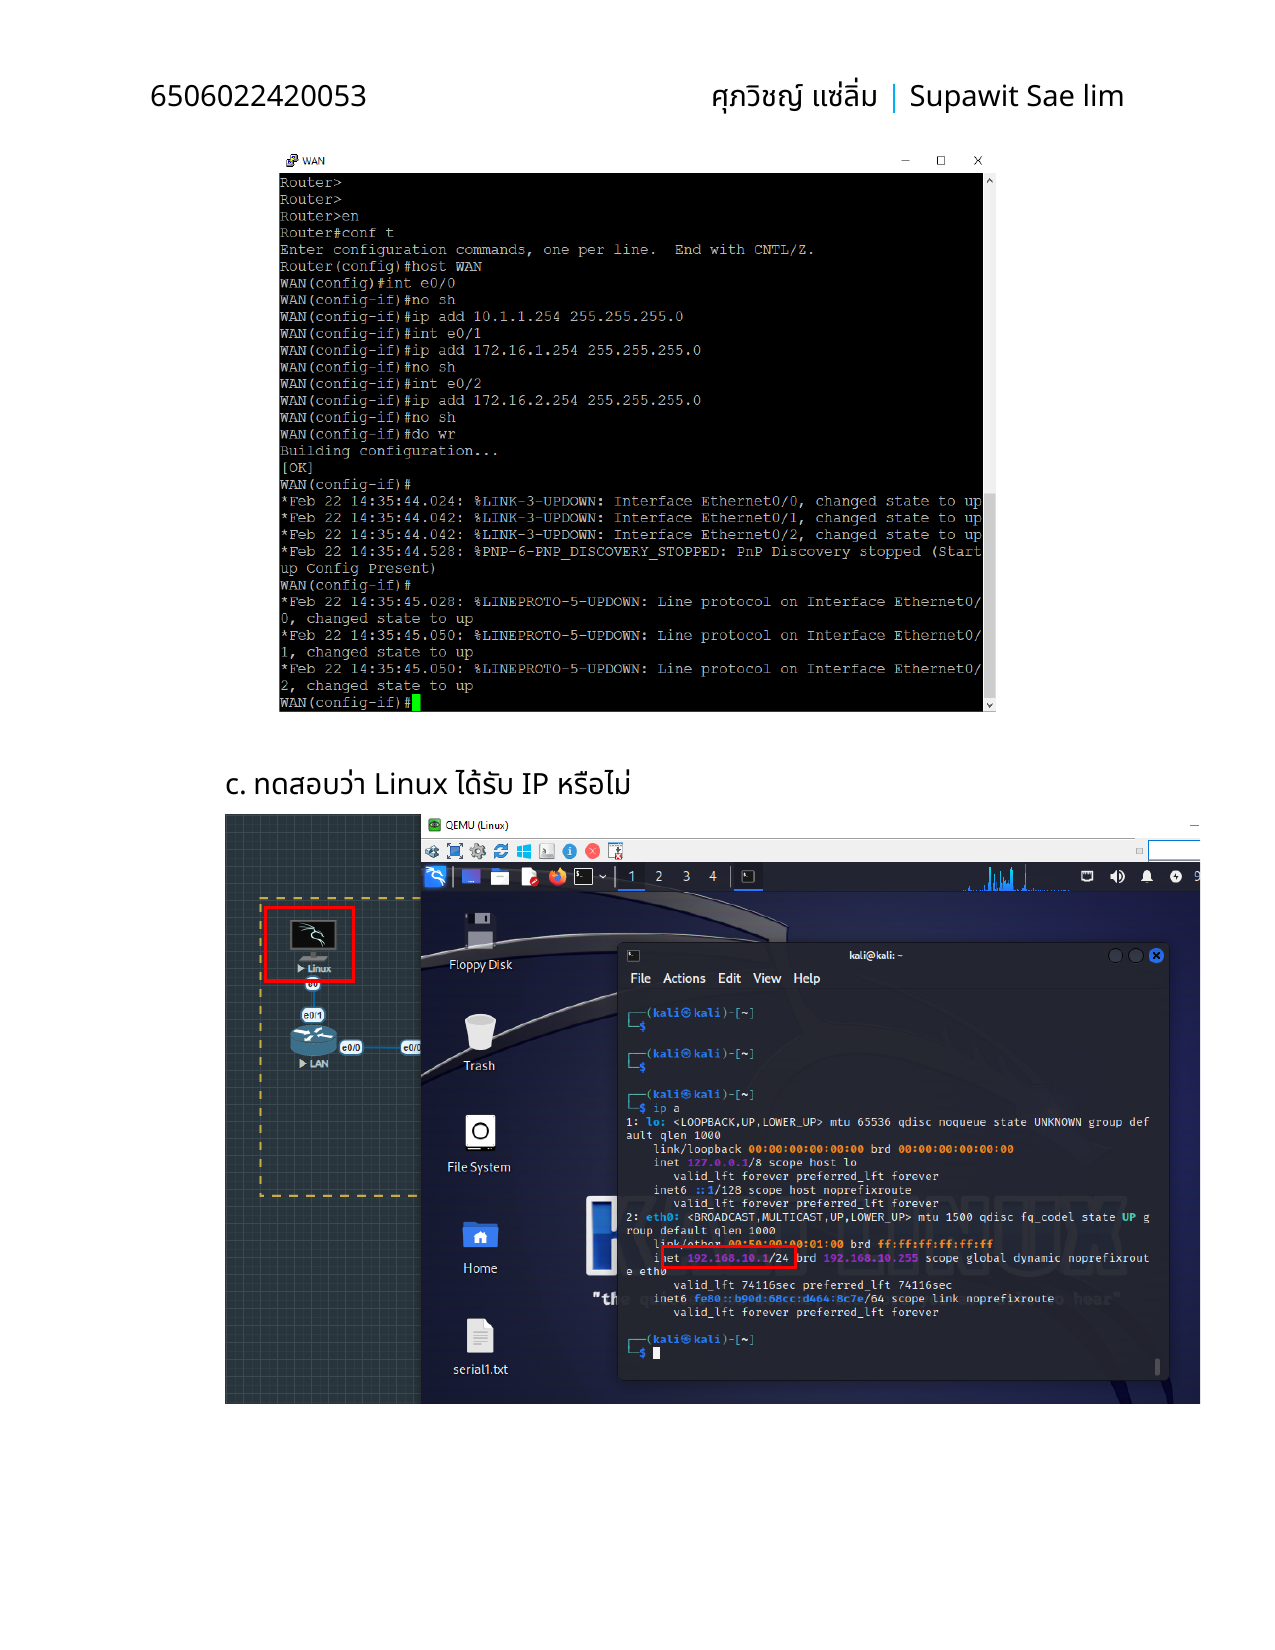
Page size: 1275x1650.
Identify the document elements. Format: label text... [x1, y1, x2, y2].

picture [279, 150, 996, 712]
list ทดสอบว่า Linux ได้รับ IP หรือไม่ [150, 763, 1125, 808]
picture [225, 814, 1200, 1404]
